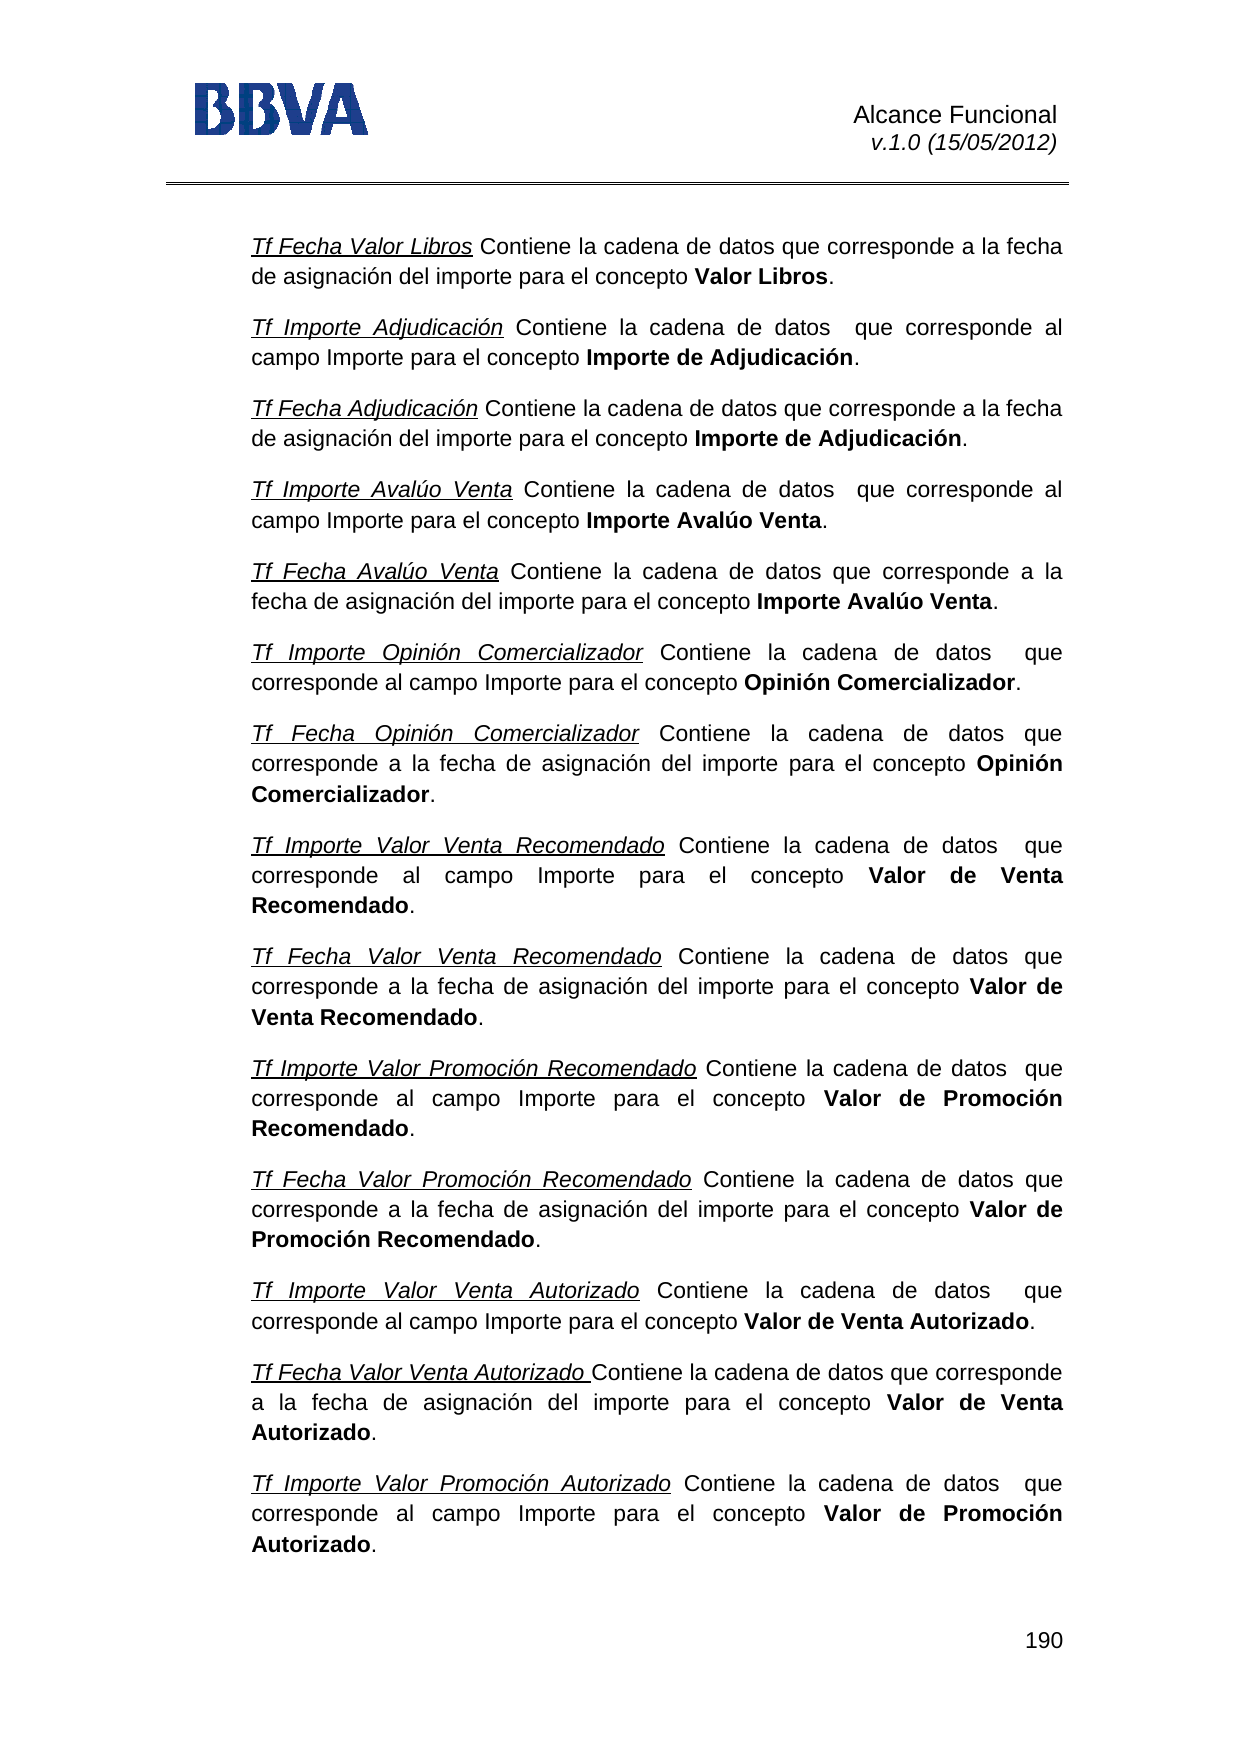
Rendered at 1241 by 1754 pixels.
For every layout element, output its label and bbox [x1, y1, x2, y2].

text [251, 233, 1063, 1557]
picture [195, 83, 369, 135]
